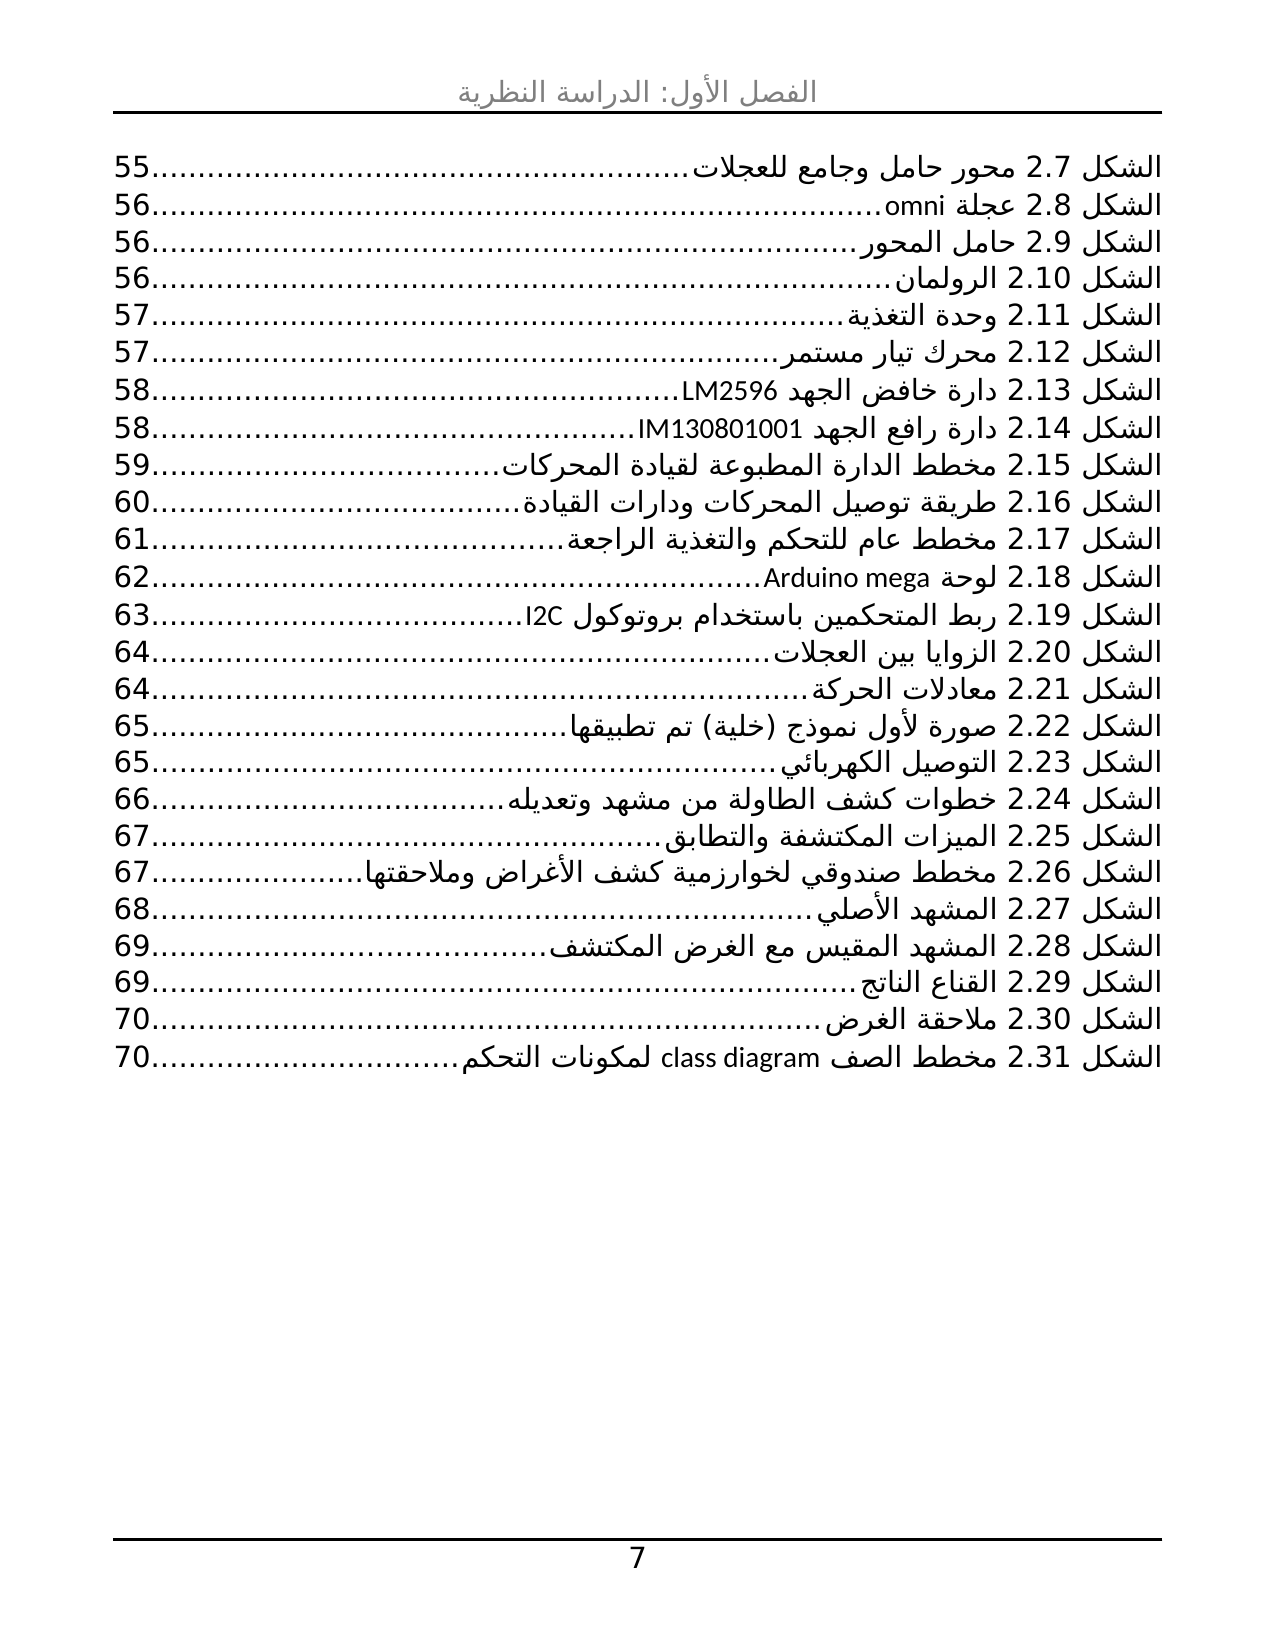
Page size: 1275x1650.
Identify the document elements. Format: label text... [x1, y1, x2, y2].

text الشكل ‏2.14 دارة رافع الجهد IM130801001 58 [112, 410, 1162, 446]
text الشكل ‏2.29 القناع الناتج 69 [112, 966, 1162, 999]
text الشكل ‏2.31 مخطط الصف class diagram لمكونات التحكم 70 [112, 1039, 1162, 1074]
text الشكل ‏2.24 خطوات كشف الطاولة من مشهد وتعديله 66 [112, 782, 1162, 816]
text الشكل ‏2.19 ربط المتحكمين باستخدام بروتوكول I2C 63 [112, 597, 1162, 633]
text الشكل ‏2.30 ملاحقة الغرض 70 [112, 1002, 1162, 1036]
text الشكل ‏2.21 معادلات الحركة 64 [112, 672, 1162, 706]
text الشكل ‏2.28 المشهد المقيس مع الغرض المكتشف 69 [112, 929, 1162, 963]
text الشكل ‏2.9 حامل المحور 56 [112, 225, 1162, 259]
text الشكل ‏2.17 مخطط عام للتحكم والتغذية الراجعة 61 [112, 522, 1162, 556]
text الشكل ‏2.13 دارة خافض الجهد LM2596 58 [112, 372, 1162, 407]
text الشكل ‏2.10 الرولمان 56 [112, 262, 1162, 296]
text الشكل ‏2.18 لوحة Arduino mega 62 [112, 559, 1162, 594]
text الشكل ‏2.26 مخطط صندوقي لخوارزمية كشف الأغراض وملاحقتها 67 [112, 856, 1162, 889]
text الشكل ‏2.23 التوصيل الكهربائي 65 [112, 746, 1162, 779]
text الشكل ‏2.27 المشهد الأصلي 68 [112, 892, 1162, 926]
text الشكل ‏2.12 محرك تيار مستمر 57 [112, 335, 1162, 369]
text الشكل ‏2.8 عجلة omni 56 [112, 187, 1162, 222]
text الشكل ‏2.16 طريقة توصيل المحركات ودارات القيادة 60 [112, 485, 1162, 519]
text الشكل ‏2.11 وحدة التغذية 57 [112, 298, 1162, 332]
text الشكل ‏2.25 الميزات المكتشفة والتطابق 67 [112, 819, 1162, 853]
text الشكل ‏2.7 محور حامل وجامع للعجلات 55 [112, 150, 1162, 184]
text الشكل ‏2.22 صورة لأول نموذج (خلية) تم تطبيقها 65 [112, 709, 1162, 743]
text الشكل ‏2.20 الزوايا بين العجلات 64 [112, 636, 1162, 669]
text الشكل ‏2.15 مخطط الدارة المطبوعة لقيادة المحركات 59 [112, 449, 1162, 483]
